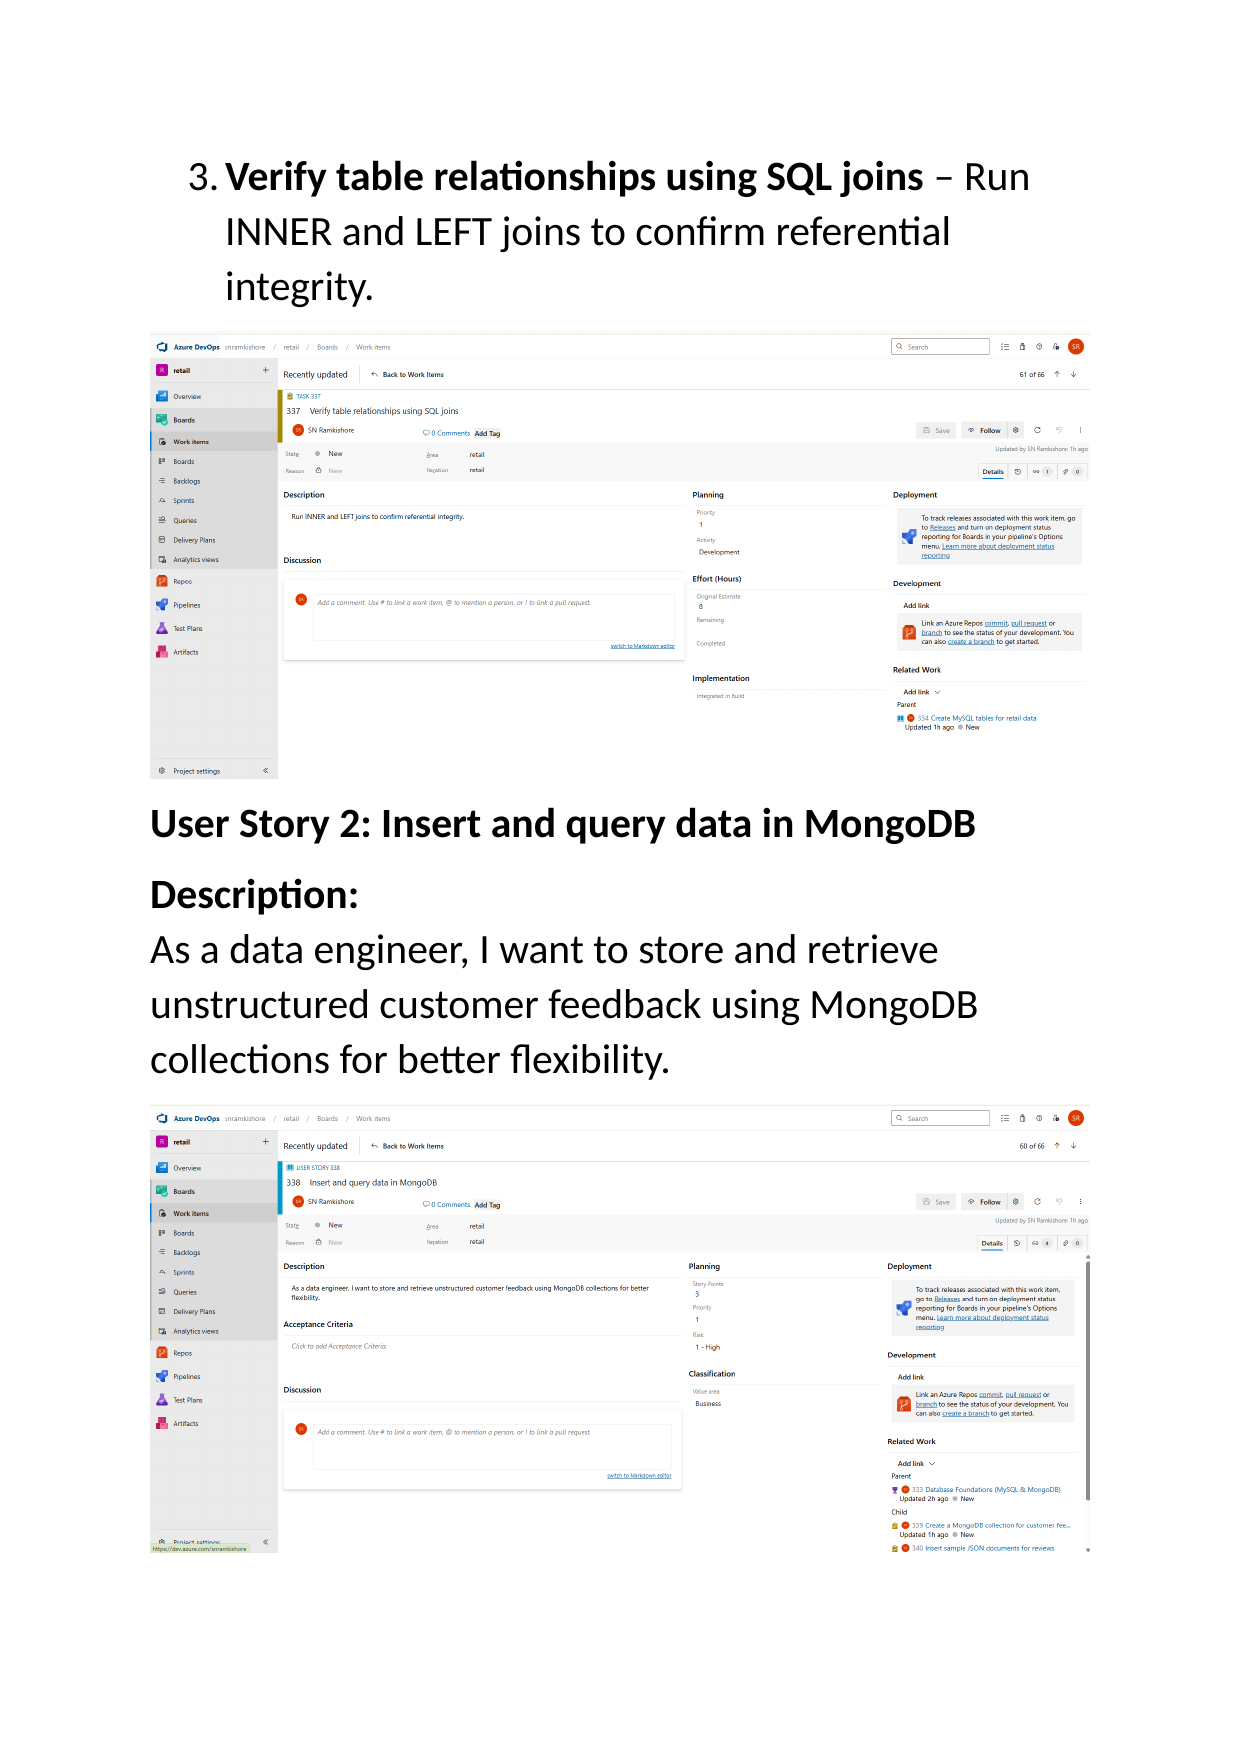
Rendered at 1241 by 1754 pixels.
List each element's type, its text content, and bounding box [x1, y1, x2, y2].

list Verify table relationships using SQL joins – Run INNER and LEFT joins to confirm referential integrity. [187, 150, 1090, 311]
text Description: As a data engineer, I want to store and retrieve unstructured customer feedback using MongoDB collections for better flexibility. [150, 868, 1090, 1084]
text User Story 2: Insert and query data in MongoDB [150, 797, 1090, 848]
picture [150, 331, 1091, 779]
picture [150, 1104, 1091, 1553]
